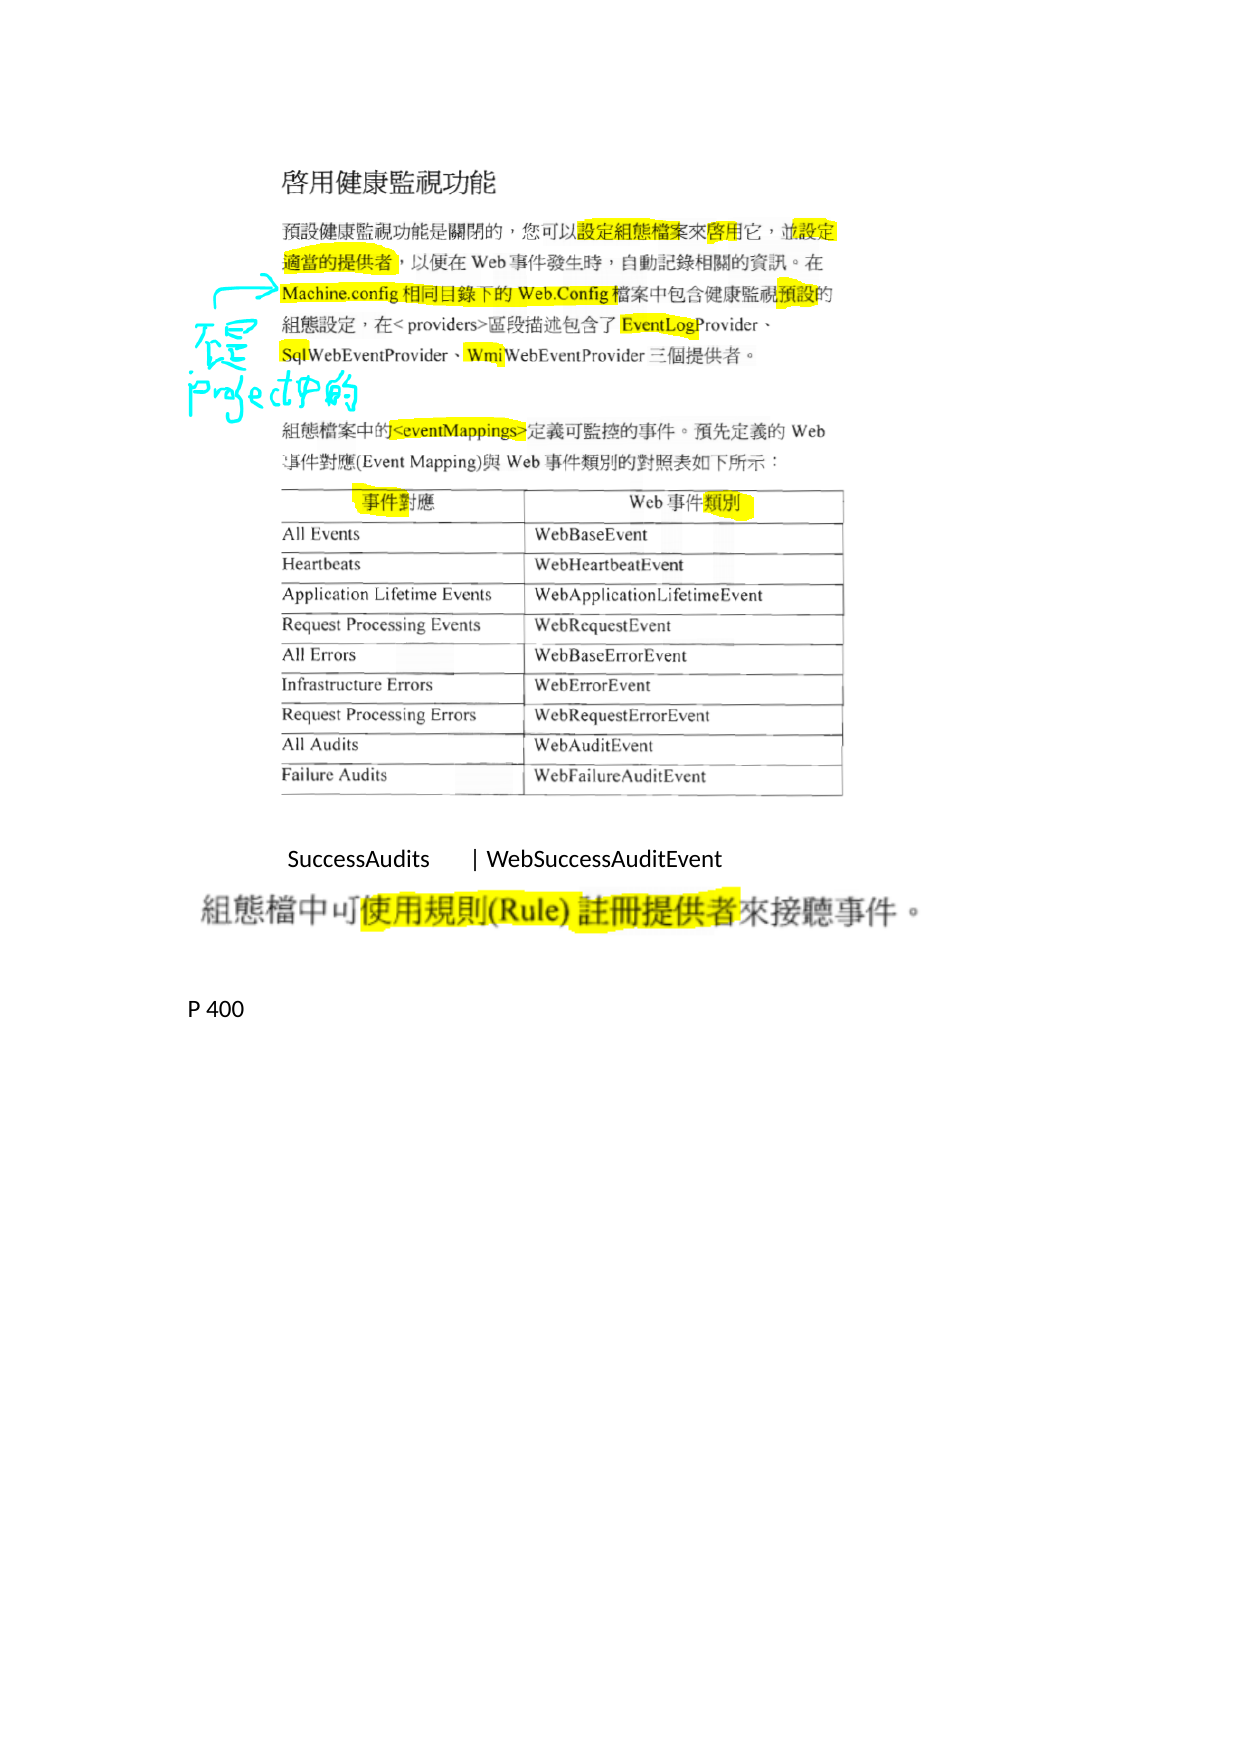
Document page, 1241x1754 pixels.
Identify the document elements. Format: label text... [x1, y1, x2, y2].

text P 400 [187, 989, 1053, 1027]
text SuccessAudits | WebSuccessAuditEvent [187, 839, 1053, 877]
picture [187, 164, 849, 813]
picture [187, 877, 924, 956]
